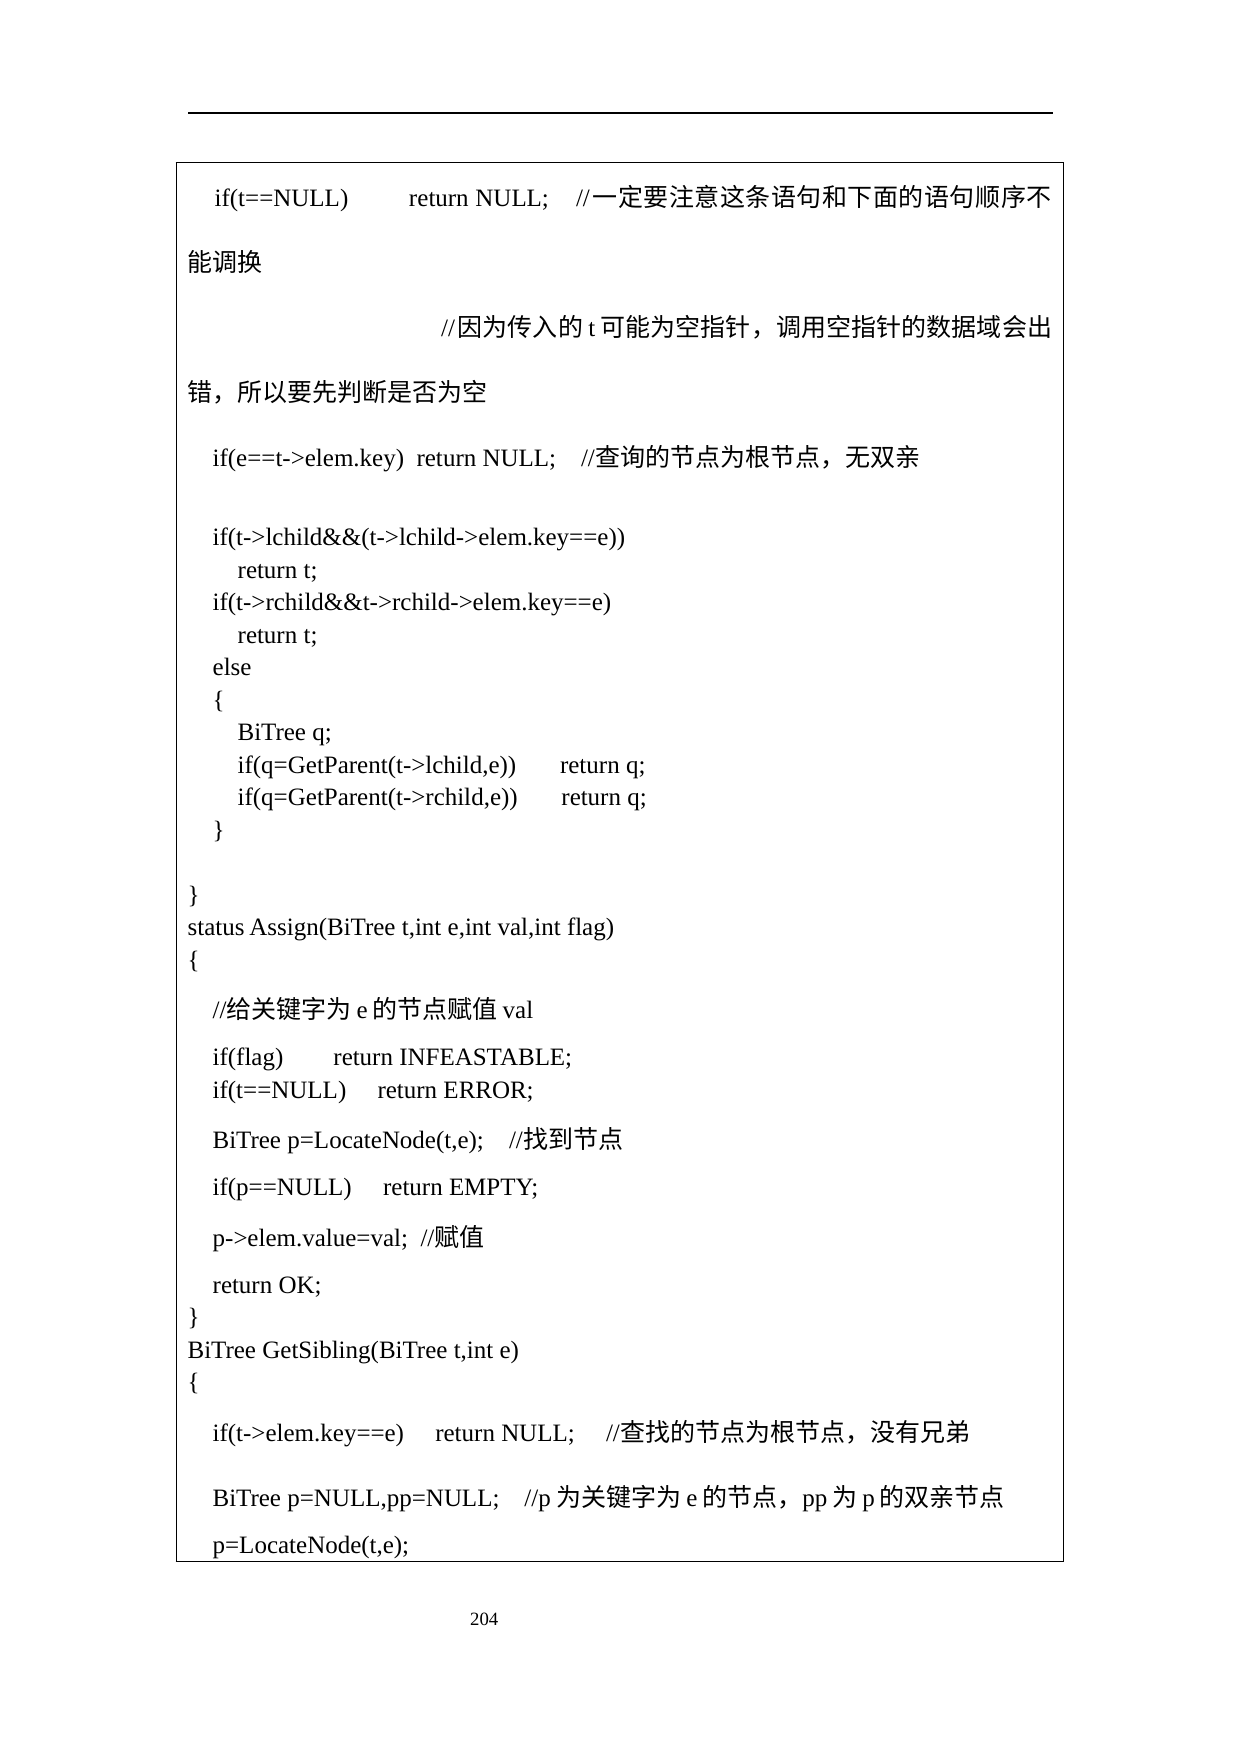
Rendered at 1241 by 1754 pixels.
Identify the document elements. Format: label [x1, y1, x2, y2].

table_header [177, 163, 1063, 1561]
